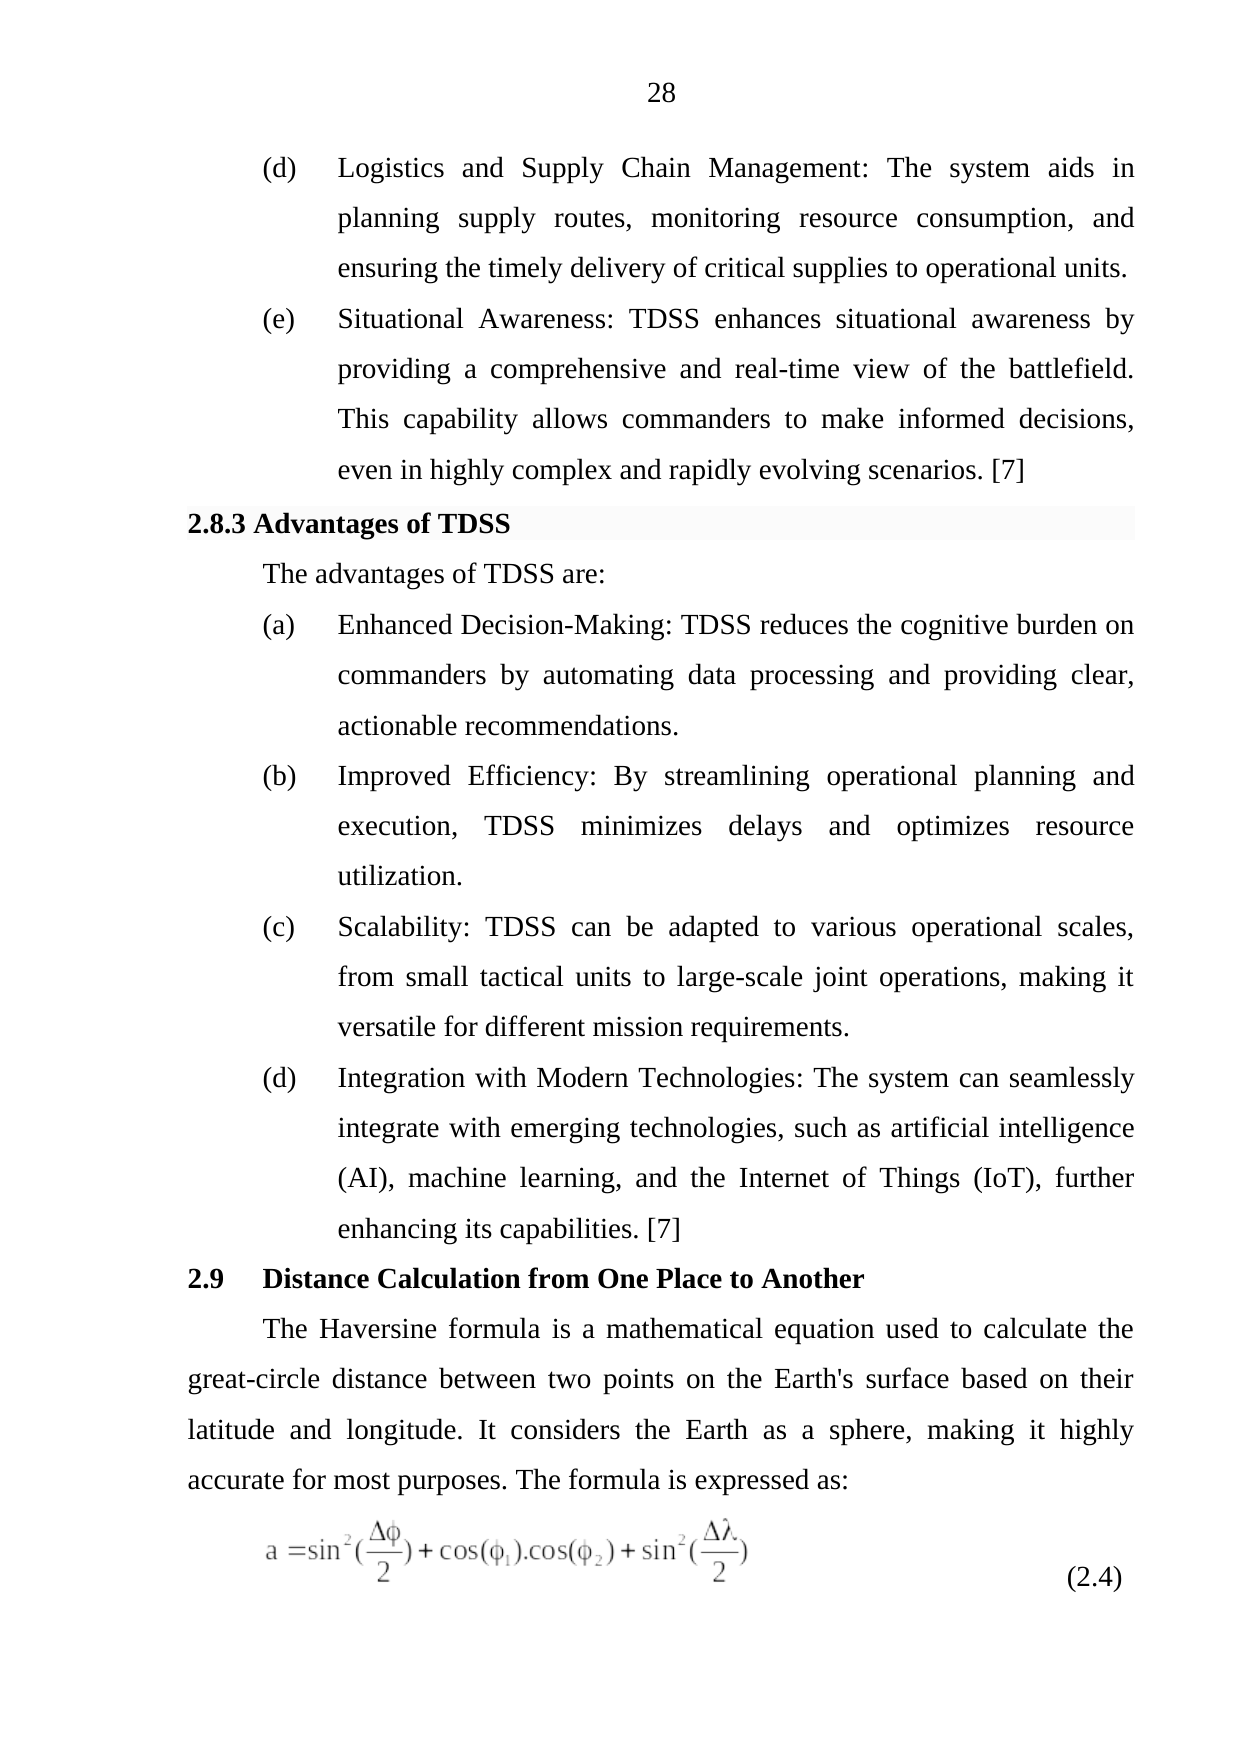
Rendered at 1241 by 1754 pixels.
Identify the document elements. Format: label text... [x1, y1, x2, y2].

text The advantages of TDSS are: [187, 557, 1135, 590]
list Logistics and Supply Chain Management: The system aids in planning supply routes, monitoring resource consumption, and ensuring the timely delivery of critical supplies to operational units. [262, 150, 1135, 284]
list Enhanced Decision-Making: TDSS reduces the cognitive burden on commanders by automating data processing and providing clear, actionable recommendations. [262, 607, 1135, 741]
list Integration with Modern Technologies: The system can seamlessly integrate with emerging technologies, such as artificial intelligence (AI), machine learning, and the Internet of Things (IoT), further enhancing its capabilities. [7] [262, 1060, 1135, 1244]
list Improved Efficiency: By streamlining operational planning and execution, TDSS minimizes delays and optimizes resource utilization. [262, 758, 1135, 892]
text The Haversine formula is a mathematical equation used to calculate the great-circle distance between two points on the Earth's surface based on their latitude and longitude. It considers the Earth as a sphere, making it highly accurate for most purposes. The formula is expressed as: [187, 1311, 1135, 1496]
list Situational Awareness: TDSS enhances situational awareness by providing a comprehensive and real-time view of the battlefield. This capability allows commanders to make informed decisions, even in highly complex and rapidly evolving scenarios. [7] [262, 301, 1135, 485]
list Scalability: TDSS can be adapted to various operational scales, from small tactical units to large-scale joint operations, making it versatile for different mission requirements. [262, 909, 1135, 1043]
subtitle 2.8.3 Advantages of TDSS [187, 506, 1135, 540]
subtitle 2.9 Distance Calculation from One Place to Another [187, 1261, 1135, 1294]
text (2.4) [187, 1513, 1135, 1592]
